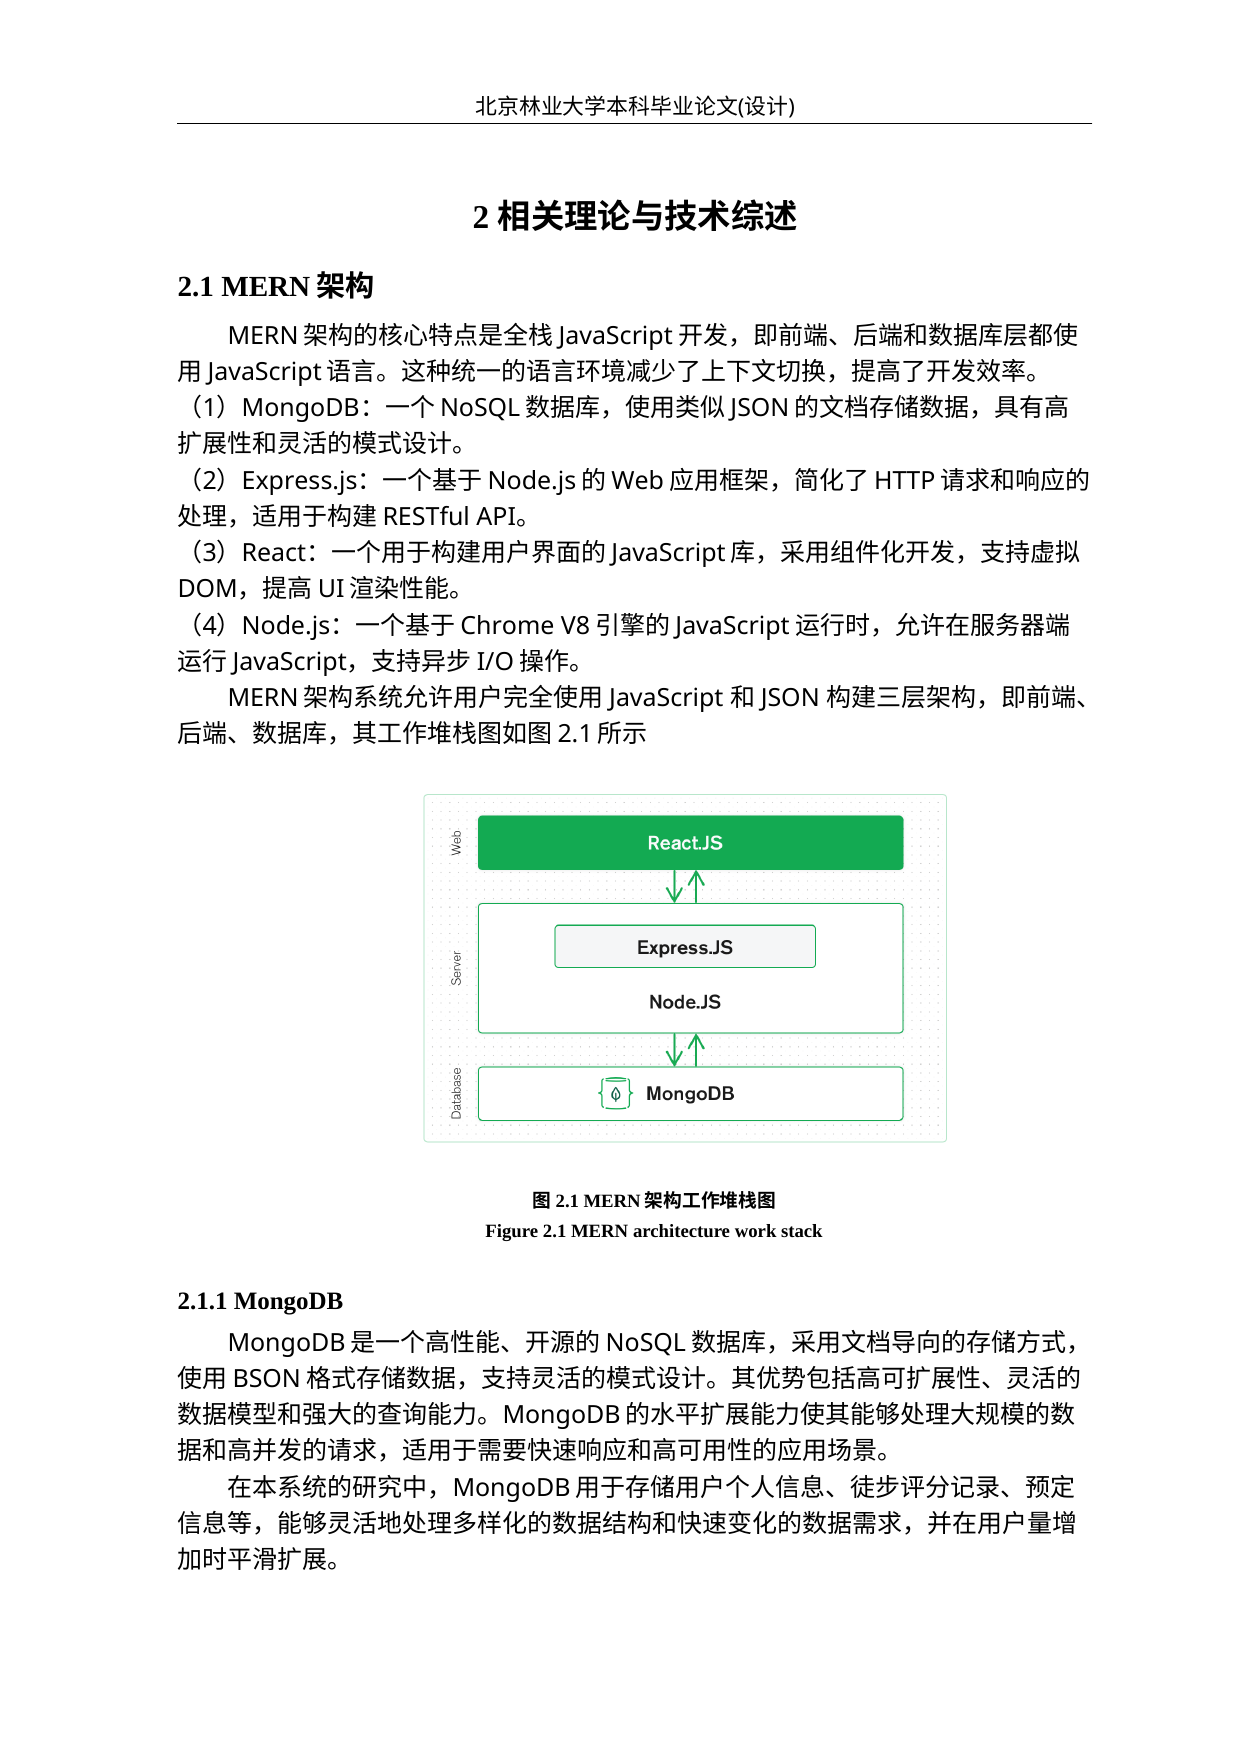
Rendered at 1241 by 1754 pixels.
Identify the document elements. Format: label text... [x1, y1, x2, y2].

text ​在本系统的研究中，MongoDB用于存储用户个人信息、徒步评分记录、预定信息等，能够灵活地处理多样化的数据结构和快速变化的数据需求，并在用户量增加时平滑扩展。​ [177, 1467, 1092, 1576]
subtitle MongoDB [177, 1286, 1092, 1315]
text Figure 2.1 MERN architecture work stack [177, 1220, 1092, 1241]
text （2）Express.js：​一个基于Node.js的Web应用框架，简化了HTTP请求和响应的处理，适用于构建RESTful API。 [177, 460, 1092, 533]
text （4）Node.js：​一个基于Chrome V8引擎的JavaScript运行时，允许在服务器端运行JavaScript，支持异步I/O操作。 [177, 605, 1092, 678]
text MERN架构的核心特点是全栈JavaScript开发，即前端、后端和数据库层都使用JavaScript语言。这种统一的语言环境减少了上下文切换，提高了开发效率。​ [177, 315, 1092, 388]
text MongoDB是一个高性能、开源的NoSQL数据库，采用文档导向的存储方式，使用BSON格式存储数据，支持灵活的模式设计。​其优势包括高可扩展性、灵活的数据模型和强大的查询能力。​MongoDB的水平扩展能力使其能够处理大规模的数据和高并发的请求，适用于需要快速响应和高可用性的应用场景。 [177, 1322, 1092, 1467]
subtitle 相关理论与技术综述 [177, 190, 1092, 238]
text 图 2.1 MERN架构工作堆栈图 [177, 1186, 1092, 1213]
text MERN架构系统允许用户完全使用 JavaScript 和 JSON 构建三层架构，即前端、后端、数据库，其工作堆栈图如图2.1所示 [177, 678, 1092, 750]
text （1）MongoDB：​一个NoSQL数据库，使用类似JSON的文档存储数据，具有高扩展性和灵活的模式设计。 [177, 388, 1092, 460]
picture [227, 750, 1143, 1186]
text （3）React：​一个用于构建用户界面的JavaScript库，采用组件化开发，支持虚拟DOM，提高UI渲染性能。 [177, 533, 1092, 605]
subtitle MERN架构 [177, 262, 1092, 305]
